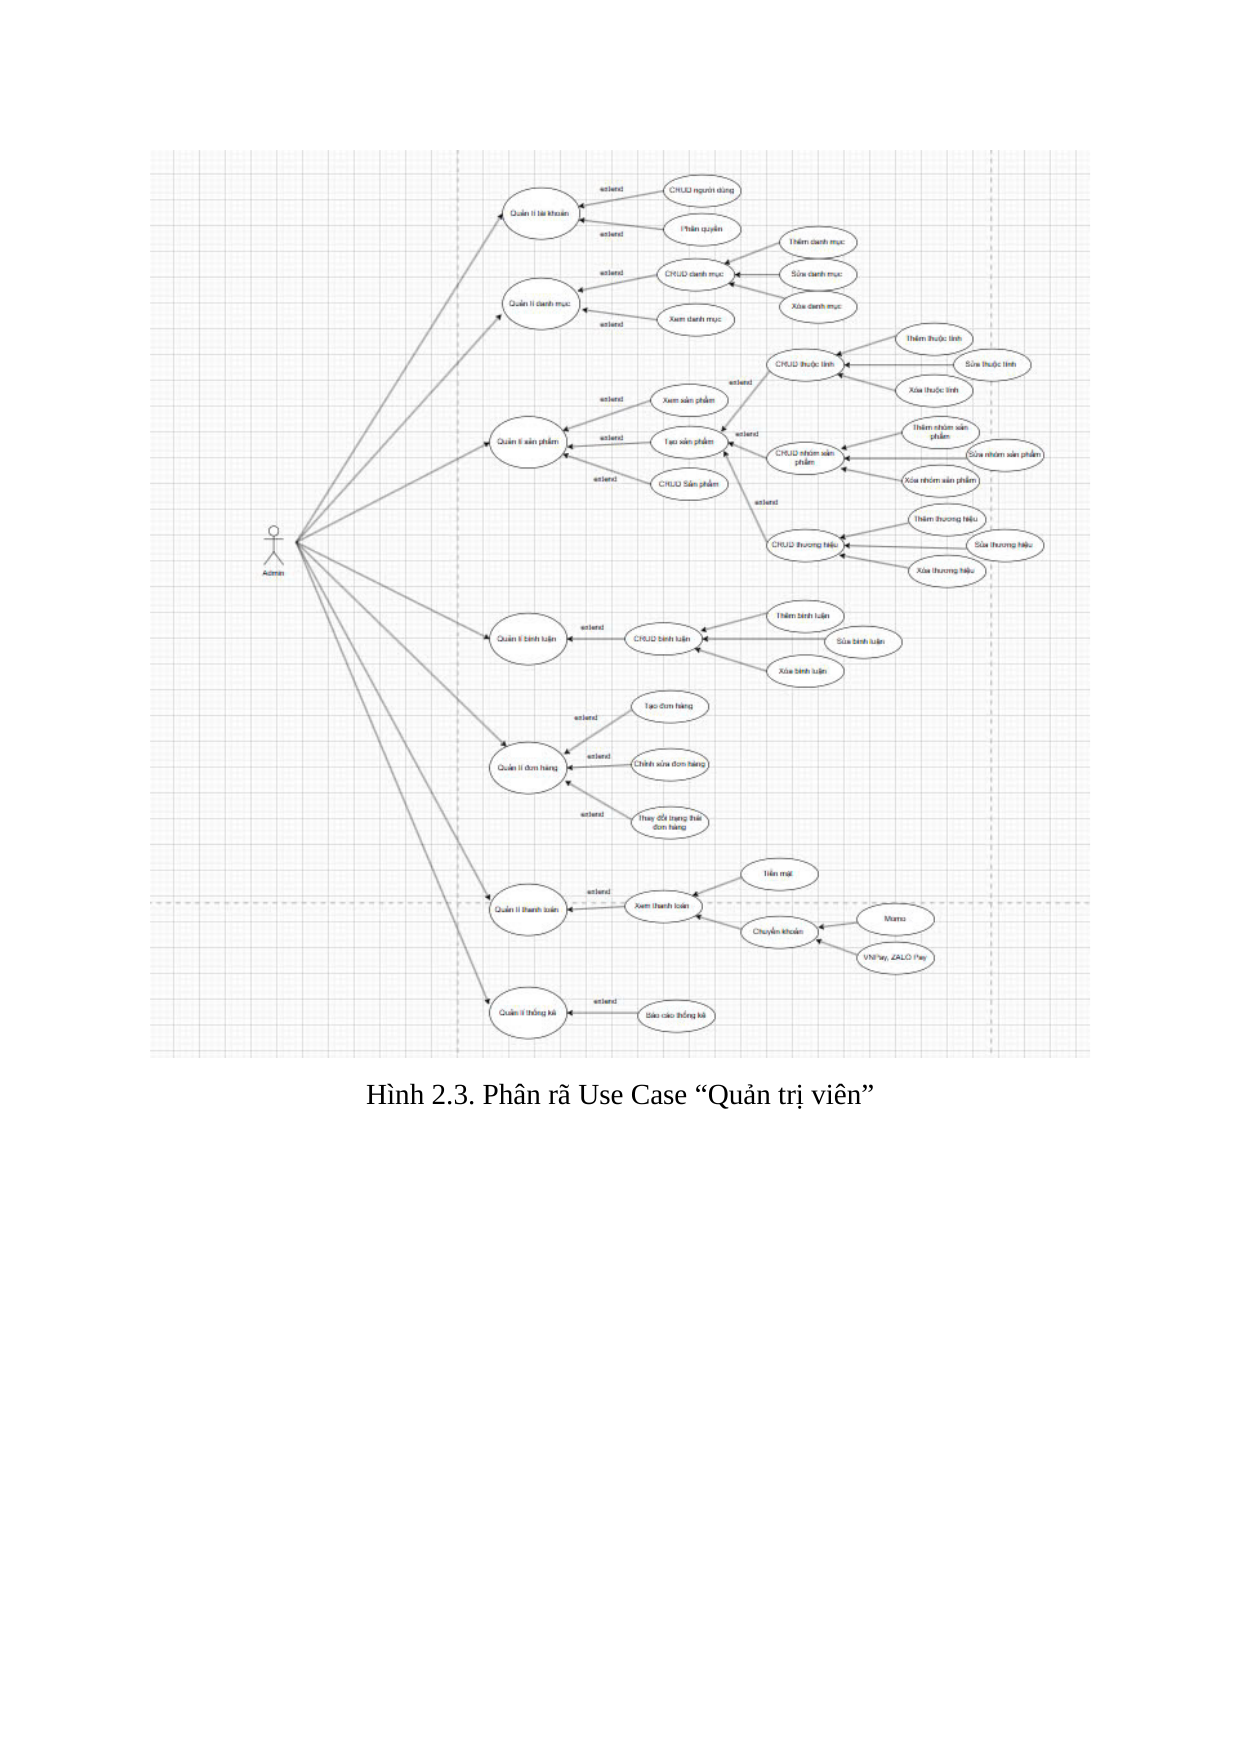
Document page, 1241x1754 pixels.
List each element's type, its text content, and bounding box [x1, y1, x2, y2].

text Hình 2.3. Phân rã Use Case “Quản trị viên” [150, 1077, 1090, 1110]
picture [150, 150, 1091, 1058]
